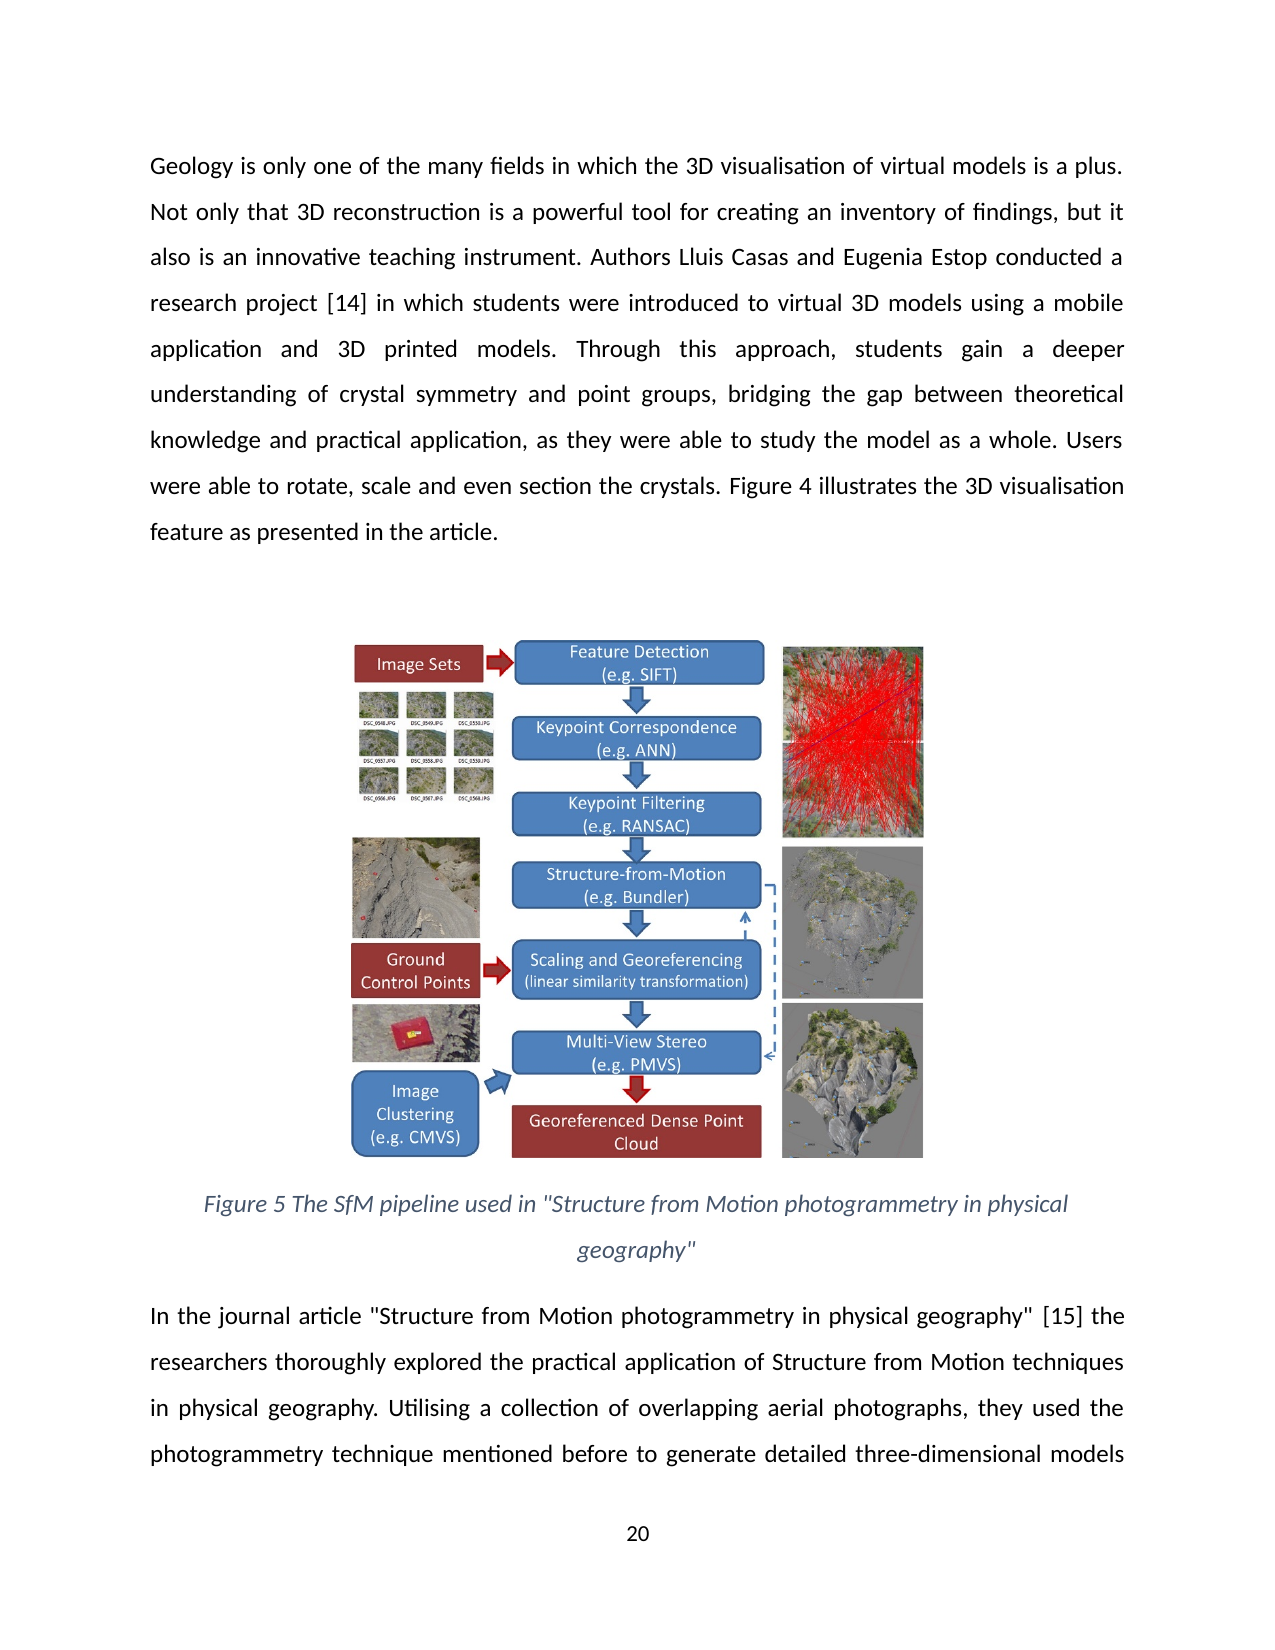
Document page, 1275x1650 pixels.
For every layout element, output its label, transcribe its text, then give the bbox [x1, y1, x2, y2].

picture [351, 640, 924, 1158]
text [150, 1301, 1125, 1468]
text Geology is only one of the many fields in which the 3D visualisation of virtual models is a plus. Not only that 3D reconstruction is a powerful tool for creating an inventory of findings, but it also is an innovative teaching instrument. Authors Lluis Casas and Eugenia Estop conducted a research project in which students were introduced to virtual 3D models using a mobile application and 3D printed models. Through this approach, students gain a deeper understanding of crystal symmetry and point groups, bridging the gap between theoretical knowledge and practical application, as they were able to study the model as a whole. Users were able to rotate, scale and even section the crystals. Figure 4 illustrates the 3D visualisation feature as presented in the article. [150, 150, 1125, 546]
text Figure 5 The SfM pipeline used in "Structure from Motion photogrammetry in physical geography" [150, 1188, 1125, 1264]
